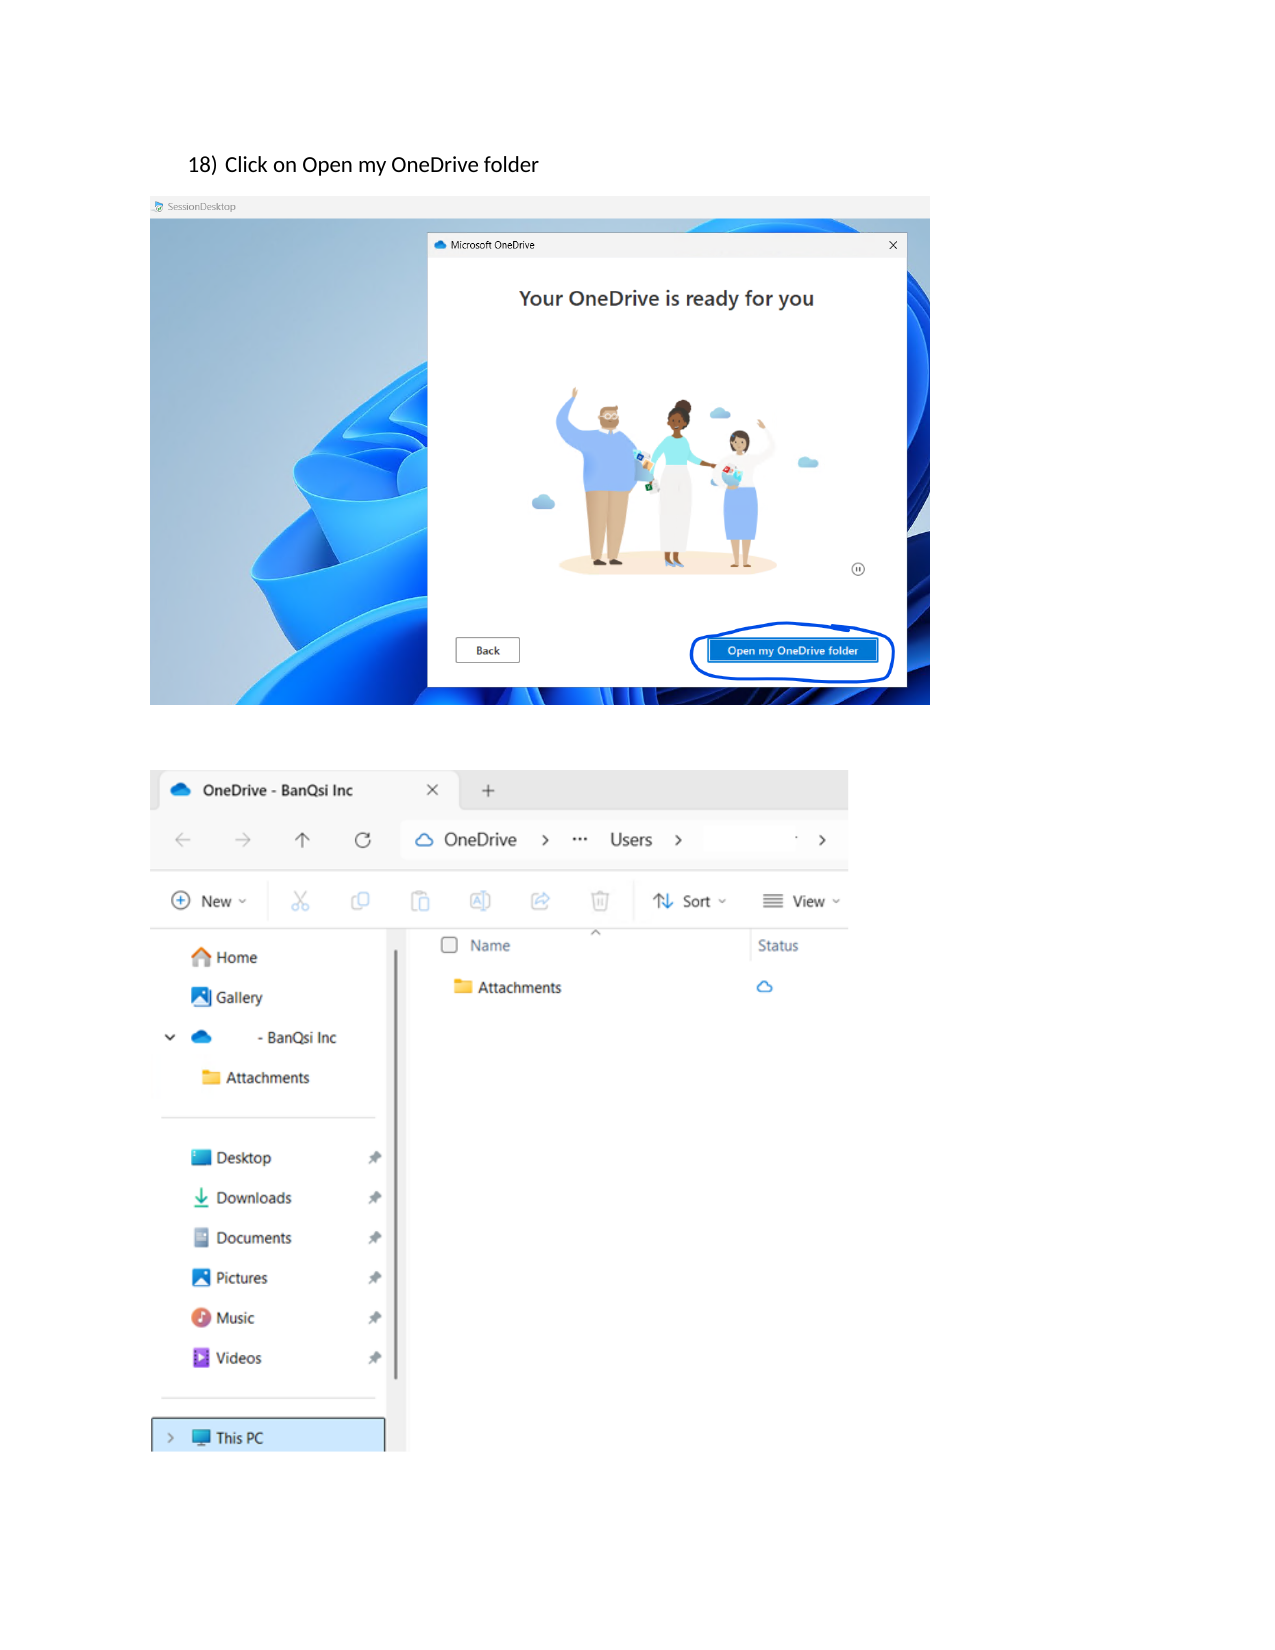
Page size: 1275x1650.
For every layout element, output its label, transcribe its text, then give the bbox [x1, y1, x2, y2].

picture [150, 196, 930, 705]
picture [150, 770, 857, 1473]
list Click on Open my OneDrive folder [187, 150, 1125, 178]
